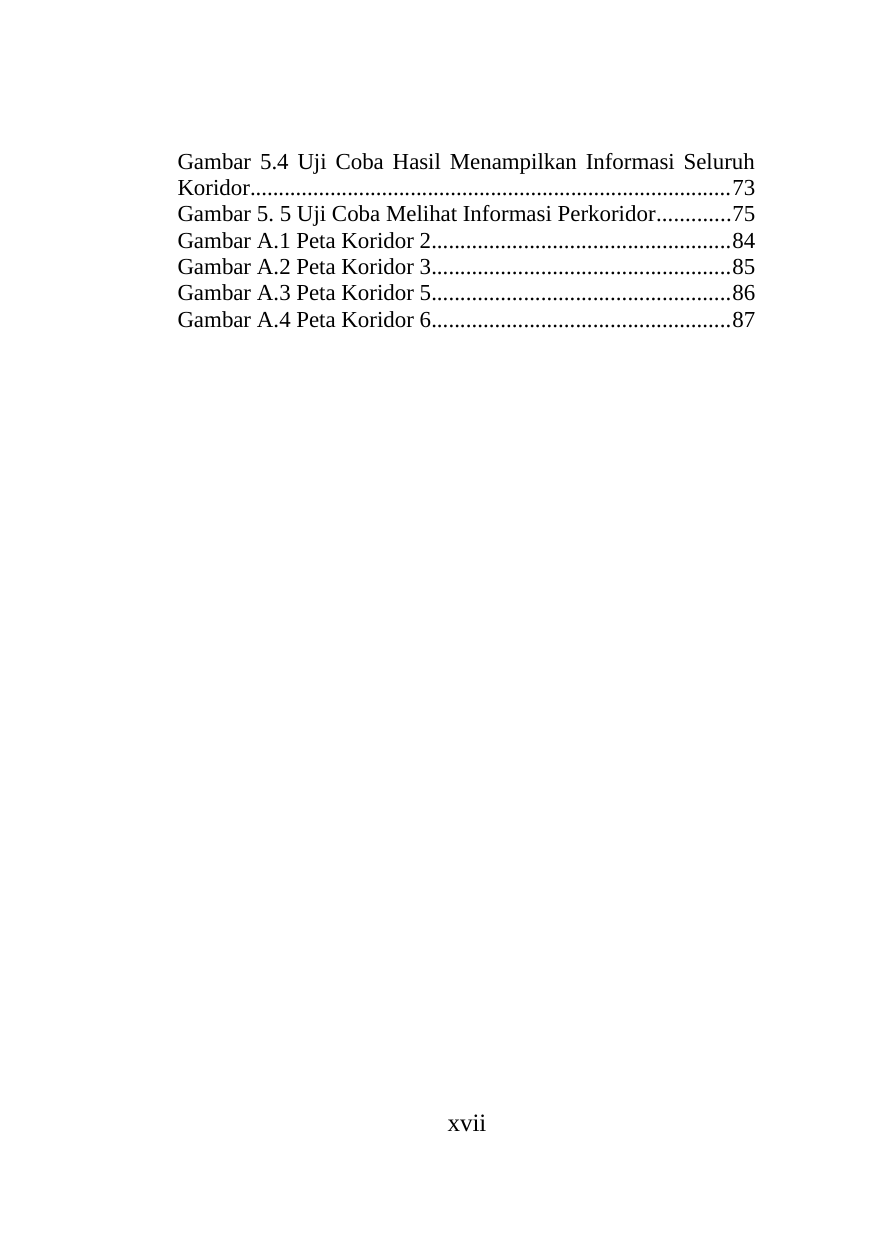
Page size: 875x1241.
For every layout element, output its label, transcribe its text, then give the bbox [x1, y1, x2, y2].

text Gambar A.2 Peta Koridor 3 85 [177, 253, 756, 279]
text Gambar 5.4 Uji Coba Hasil Menampilkan Informasi Seluruh Koridor 73 [177, 148, 756, 200]
text Gambar A.1 Peta Koridor 2 84 [177, 227, 756, 253]
text Gambar A.3 Peta Koridor 5 86 [177, 279, 756, 306]
text Gambar 5. 5 Uji Coba Melihat Informasi Perkoridor 75 [177, 200, 756, 227]
text Gambar A.4 Peta Koridor 6 87 [177, 306, 756, 332]
